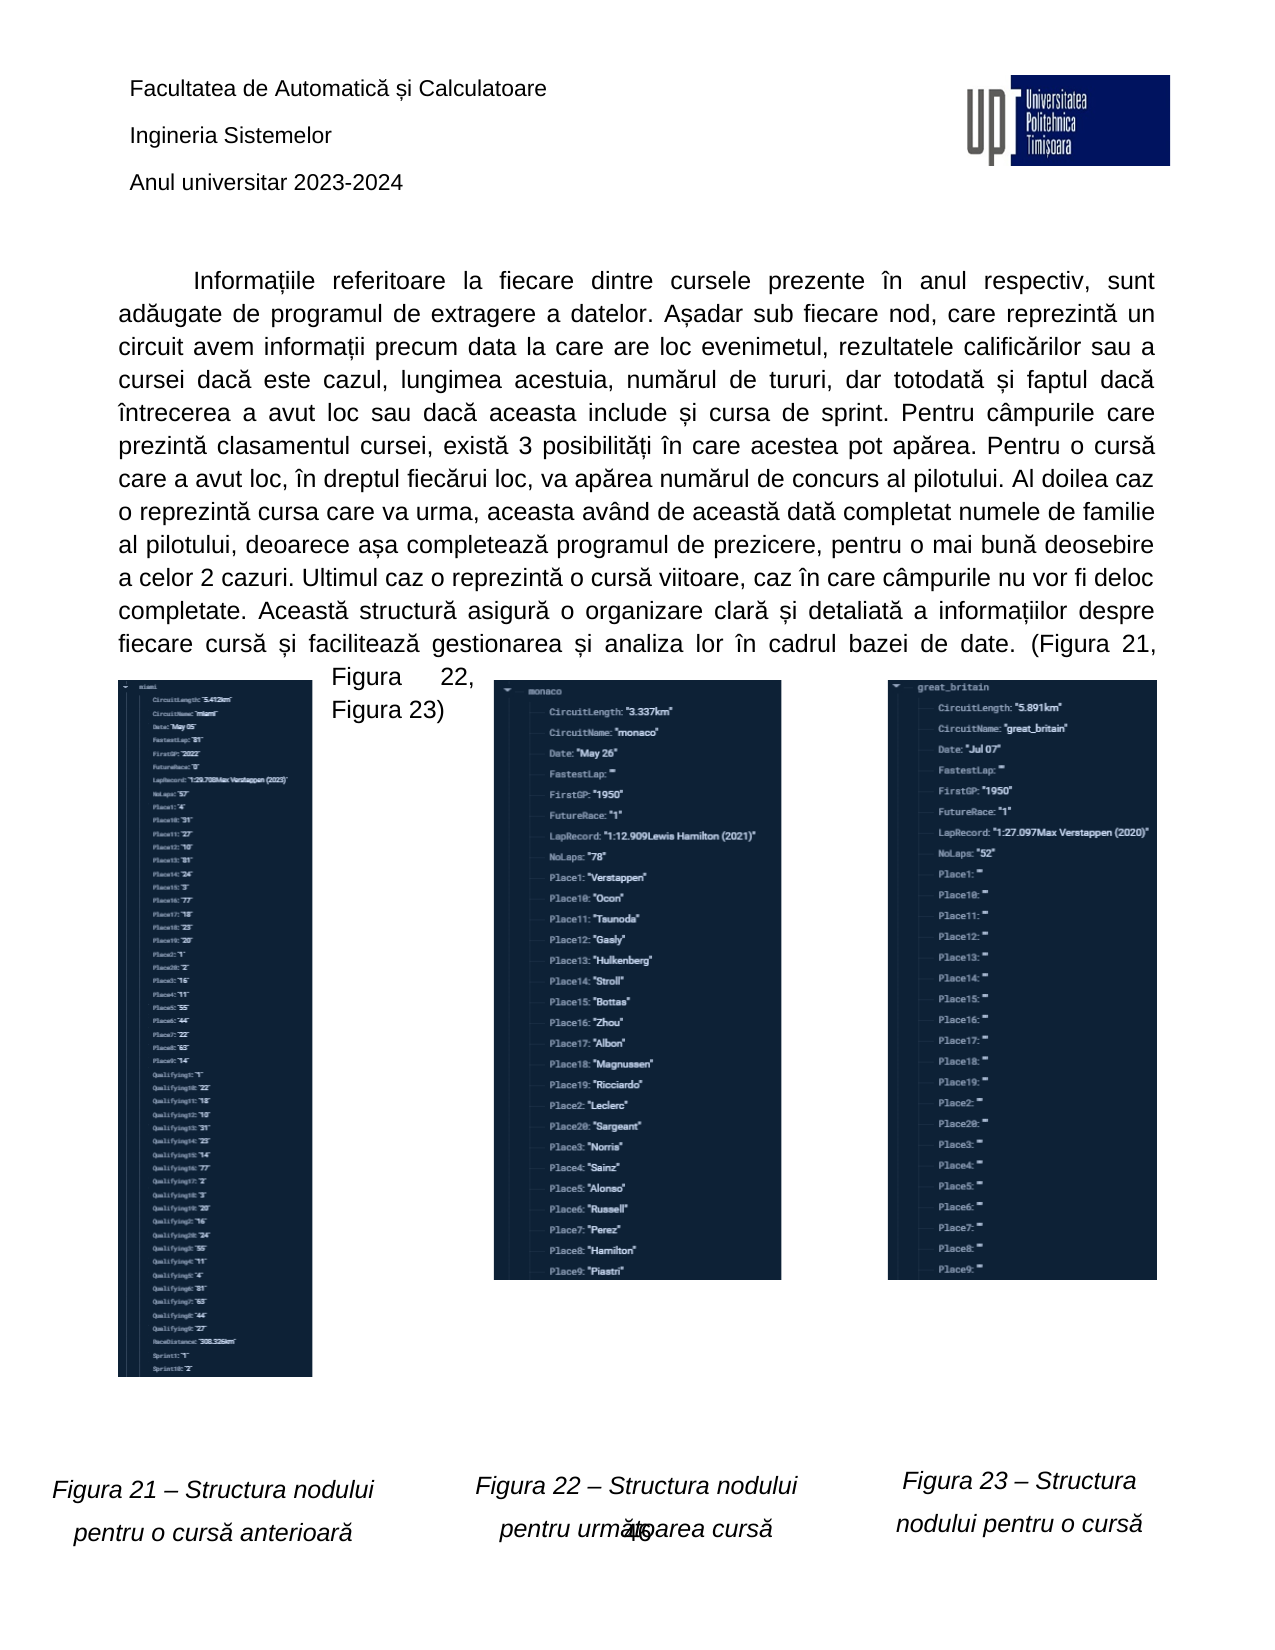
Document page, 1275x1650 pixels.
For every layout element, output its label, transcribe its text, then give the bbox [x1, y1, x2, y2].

picture [967, 75, 1171, 166]
picture [118, 680, 313, 1377]
picture [493, 680, 782, 1280]
text Informațiile referitoare la fiecare dintre cursele prezente în anul respectiv, sunt adăugate de programul de extragere a datelor. Așadar sub fiecare nod, care reprezintă un circuit avem informații precum data la care are loc evenimetul, rezultatele calificărilor sau a cursei dacă este cazul, lungimea acestuia, numărul de tururi, dar totodată și faptul dacă întrecerea a avut loc sau dacă aceasta include și cursa de sprint. Pentru câmpurile care prezintă clasamentul cursei, există 3 posibilități în care acestea pot apărea. Pentru o cursă care a avut loc, în dreptul fiecărui loc, va apărea numărul de concurs al pilotului. Al doilea caz o reprezintă cursa care va urma, aceasta având de această dată completat numele de familie al pilotului, deoarece așa completează programul de prezicere, pentru o mai bună deosebire a celor 2 cazuri. Ultimul caz o reprezintă o cursă viitoare, caz în care câmpurile nu vor fi deloc completate. Această structură asigură o organizare clară și detaliată a informațiilor despre fiecare cursă și facilitează gestionarea și analiza lor în cadrul bazei de date. (Figura 21, Figura 22, Figura 23) [118, 266, 1157, 724]
picture [887, 680, 1157, 1280]
